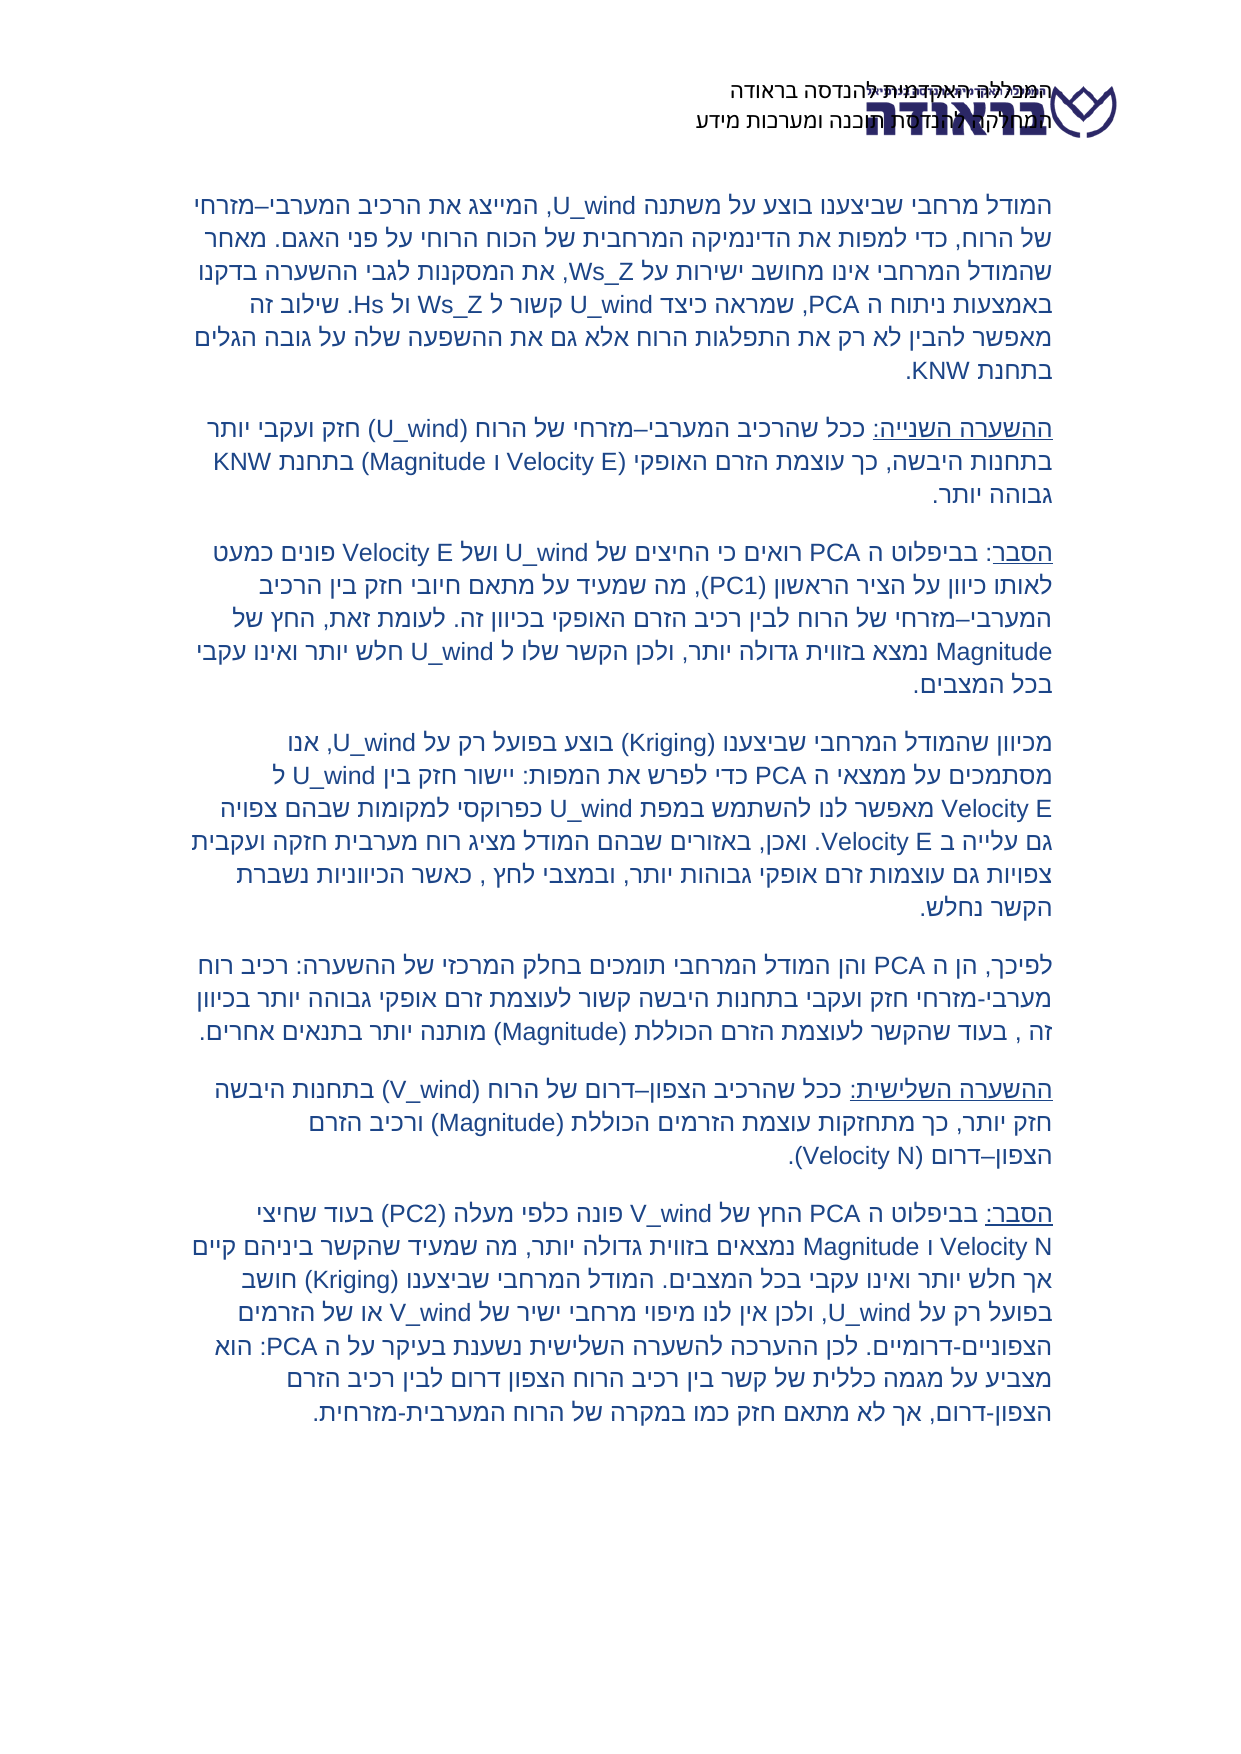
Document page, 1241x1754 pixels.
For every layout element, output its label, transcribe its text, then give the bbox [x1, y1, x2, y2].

picture [858, 79, 1123, 143]
text ההשערה השנייה: ככל שהרכיב המערבי–מזרחי של הרוח (U_wind) חזק ועקבי יותר בתחנות היבשה, כך עוצמת הזרם האופקי (Velocity E ו Magnitude) בתחנת KNW גבוהה יותר. [187, 414, 1053, 509]
text המודל מרחבי שביצענו בוצע על משתנה U_wind, המייצג את הרכיב המערבי–מזרחי של הרוח, כדי למפות את הדינמיקה המרחבית של הכוח הרוחי על פני האגם. מאחר שהמודל המרחבי אינו מחושב ישירות על Ws_Z, את המסקנות לגבי ההשערה בדקנו באמצעות ניתוח ה PCA, שמראה כיצד U_wind קשור ל Ws_Z ול Hs. שילוב זה מאפשר להבין לא רק את התפלגות הרוח אלא גם את ההשפעה שלה על גובה הגלים בתחנת KNW. [187, 191, 1053, 385]
text הסבר: בביפלוט ה PCA רואים כי החיצים של U_wind ושל Velocity E פונים כמעט לאותו כיוון על הציר הראשון (PC1), מה שמעיד על מתאם חיובי חזק בין הרכיב המערבי–מזרחי של הרוח לבין רכיב הזרם האופקי בכיוון זה. לעומת זאת, החץ של Magnitude נמצא בזווית גדולה יותר, ולכן הקשר שלו ל U_wind חלש יותר ואינו עקבי בכל המצבים. [187, 538, 1053, 699]
text לפיכך, הן ה PCA והן המודל המרחבי תומכים בחלק המרכזי של ההשערה: רכיב רוח מערבי-מזרחי חזק ועקבי בתחנות היבשה קשור לעוצמת זרם אופקי גבוהה יותר בכיוון זה , בעוד שהקשר לעוצמת הזרם הכוללת (Magnitude) מותנה יותר בתנאים אחרים. [187, 951, 1053, 1046]
text מכיוון שהמודל המרחבי שביצענו (Kriging) בוצע בפועל רק על U_wind, אנו מסתמכים על ממצאי ה PCA כדי לפרש את המפות: יישור חזק בין U_wind ל Velocity E מאפשר לנו להשתמש במפת U_wind כפרוקסי למקומות שבהם צפויה גם עלייה ב Velocity E. ואכן, באזורים שבהם המודל מציג רוח מערבית חזקה ועקבית צפויות גם עוצמות זרם אופקי גבוהות יותר, ובמצבי לחץ , כאשר הכיווניות נשברת הקשר נחלש. [187, 728, 1053, 922]
text הסבר: בביפלוט ה PCA החץ של V_wind פונה כלפי מעלה (PC2) בעוד שחיצי Velocity N ו Magnitude נמצאים בזווית גדולה יותר, מה שמעיד שהקשר ביניהם קיים אך חלש יותר ואינו עקבי בכל המצבים. המודל המרחבי שביצענו (Kriging) חושב בפועל רק על U_wind, ולכן אין לנו מיפוי מרחבי ישיר של V_wind או של הזרמים הצפוניים-דרומיים. לכן ההערכה להשערה השלישית נשענת בעיקר על ה PCA: הוא מצביע על מגמה כללית של קשר בין רכיב הרוח הצפון דרום לבין רכיב הזרם הצפון-דרום, אך לא מתאם חזק כמו במקרה של הרוח המערבית-מזרחית. [187, 1199, 1053, 1426]
text ההשערה השלישית: ככל שהרכיב הצפון–דרום של הרוח (V_wind) בתחנות היבשה חזק יותר, כך מתחזקות עוצמת הזרמים הכוללת (Magnitude) ורכיב הזרם הצפון–דרום (Velocity N). [187, 1075, 1053, 1170]
